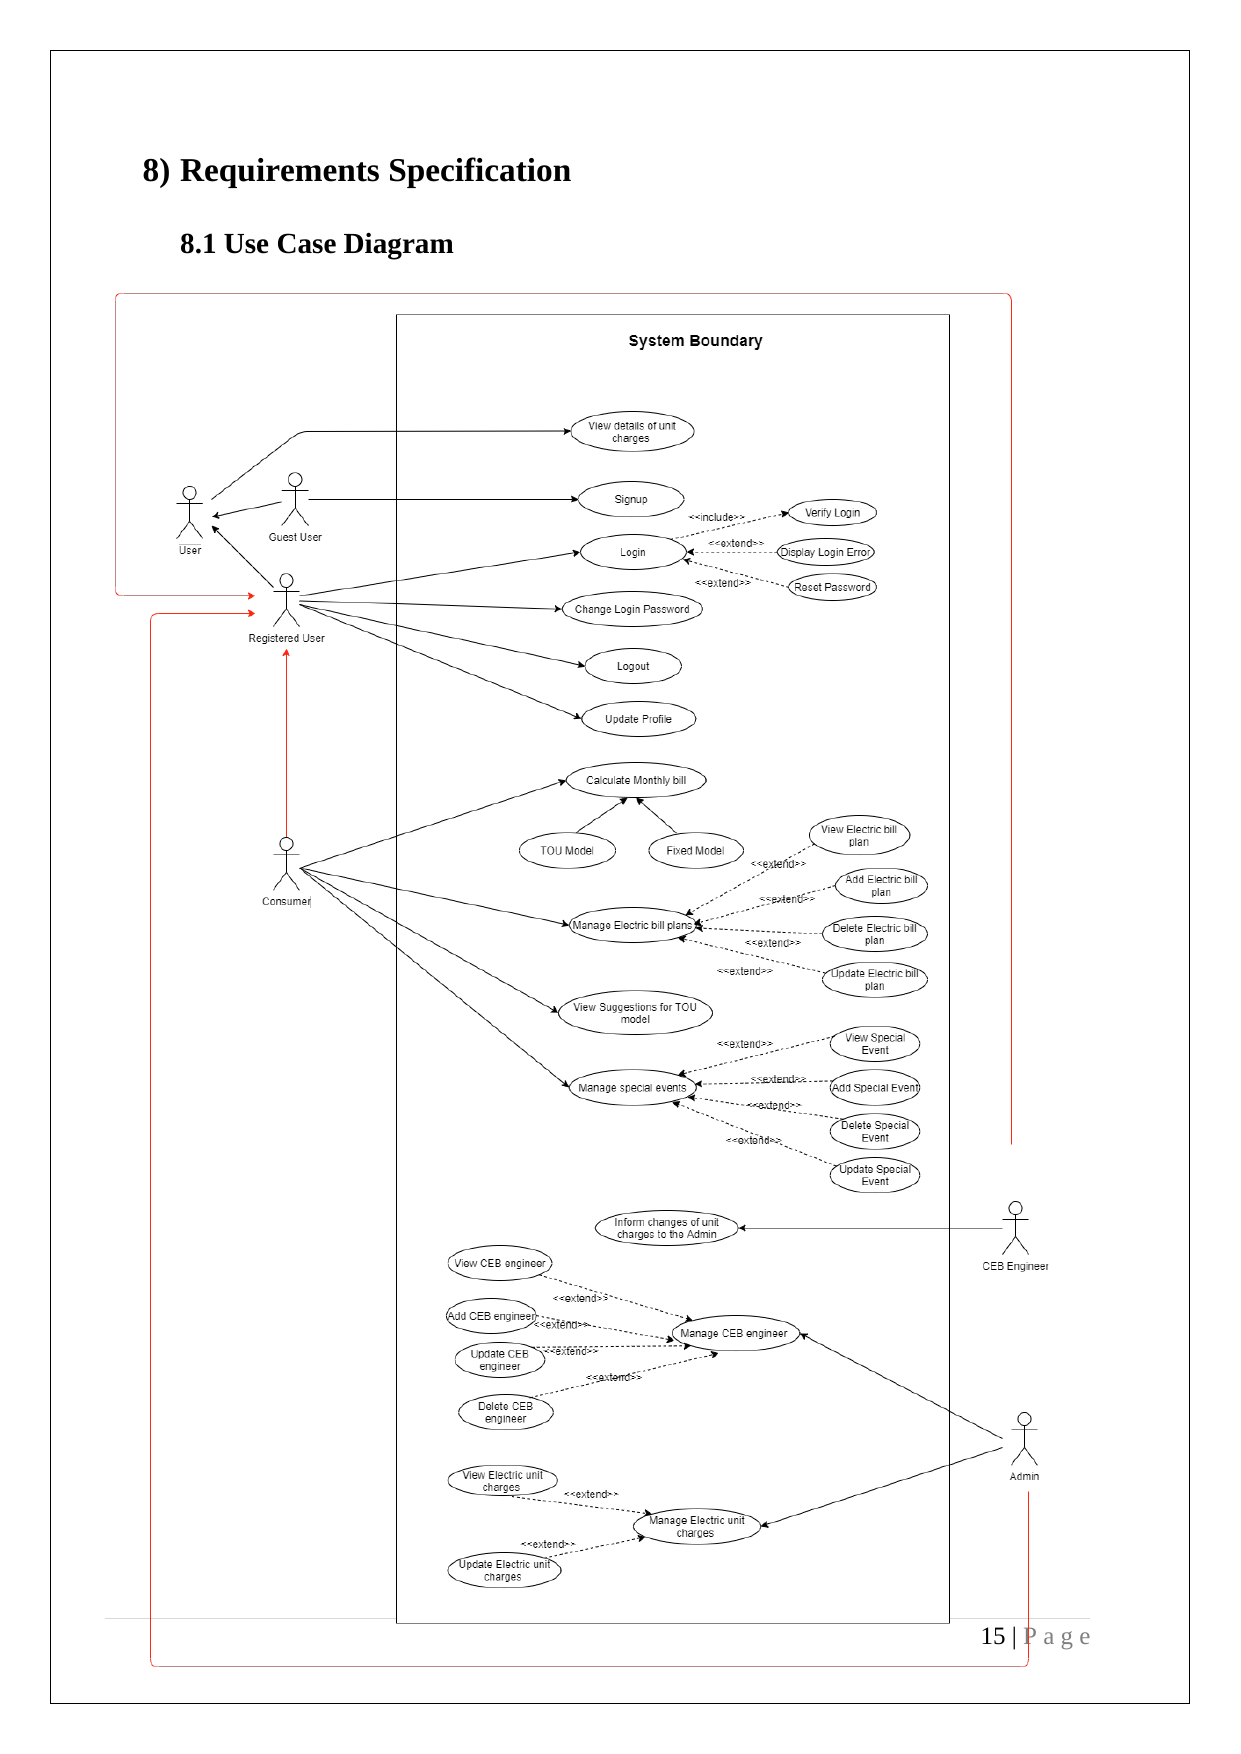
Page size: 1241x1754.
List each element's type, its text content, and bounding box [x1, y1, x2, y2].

subtitle 8.1 Use Case Diagram [180, 226, 1090, 259]
picture [108, 286, 1049, 1674]
subtitle Requirements Specification [142, 150, 1090, 188]
